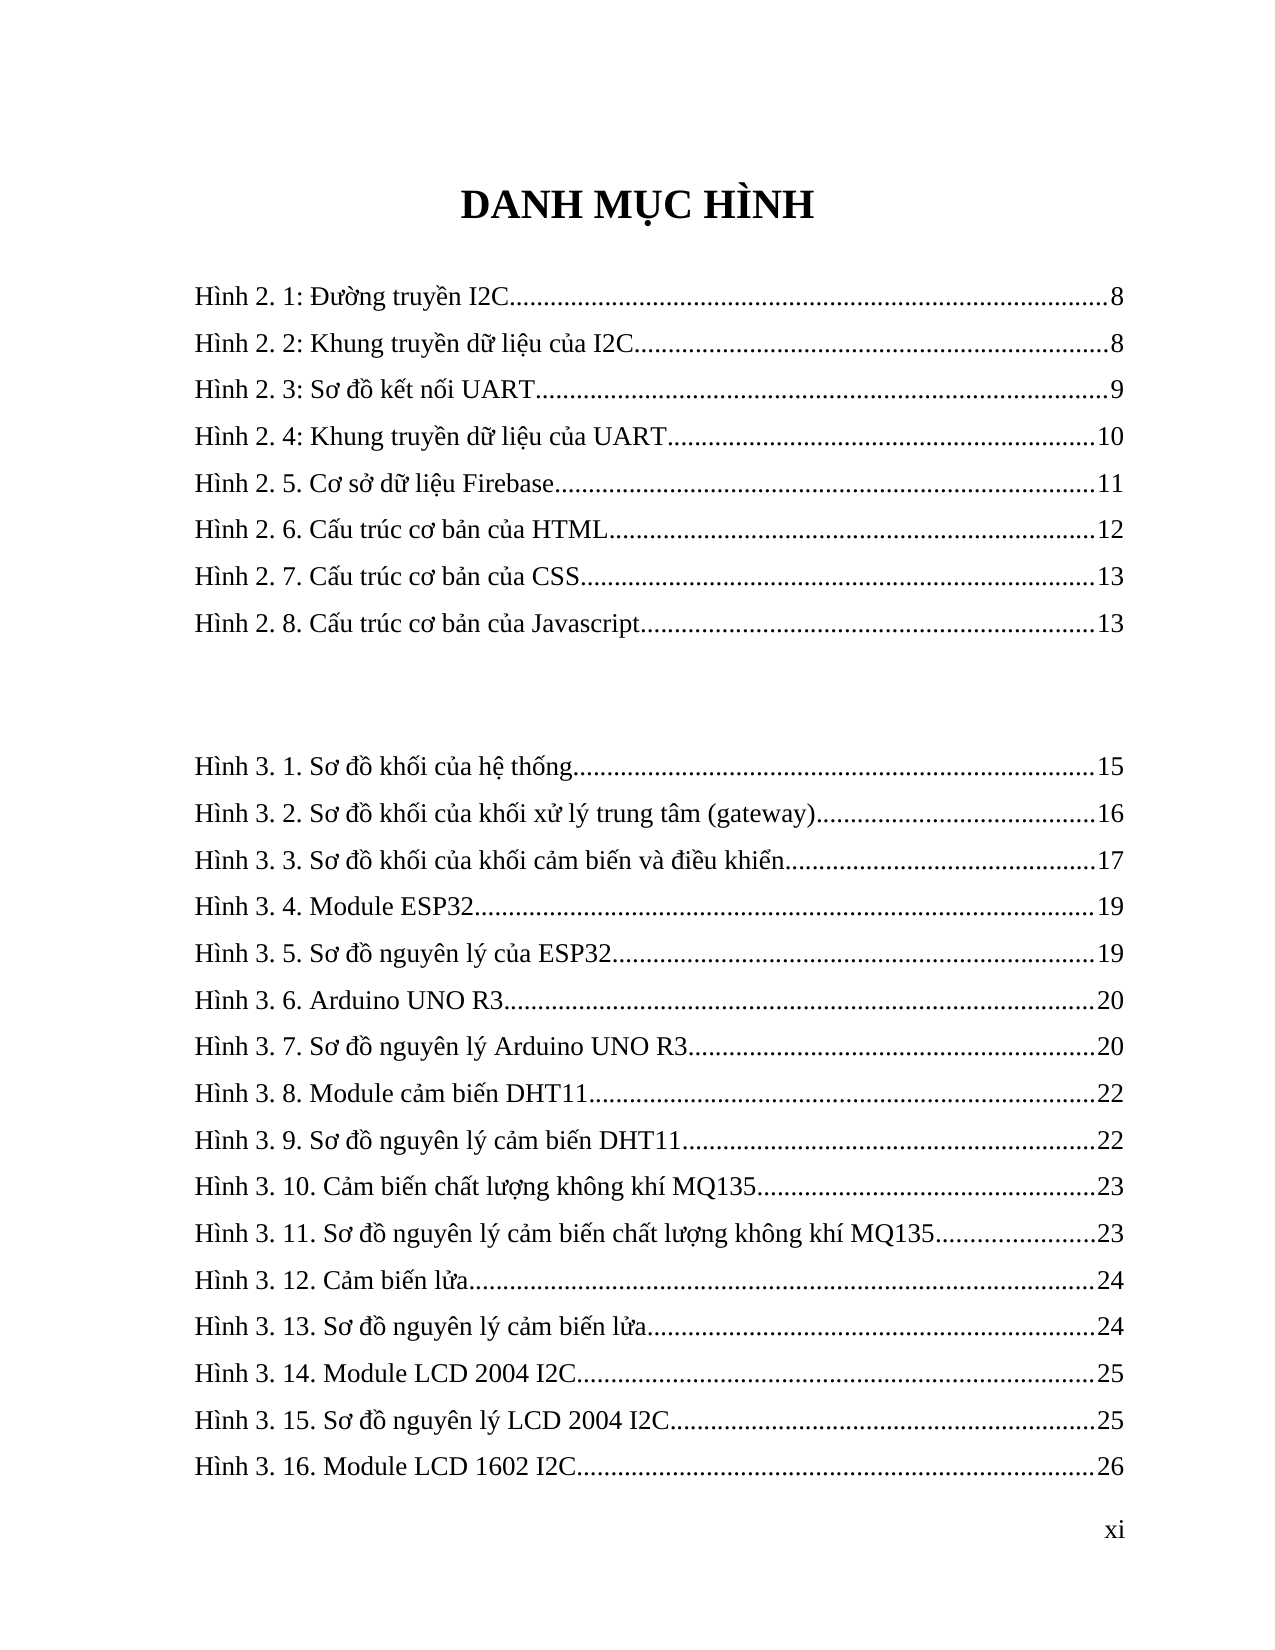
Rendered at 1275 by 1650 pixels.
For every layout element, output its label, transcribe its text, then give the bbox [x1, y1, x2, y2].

text Hình 2. 2: Khung truyền dữ liệu của I2C 8 [150, 327, 1125, 358]
text Hình 3. 8. Module cảm biến DHT11 22 [150, 1077, 1125, 1108]
text Hình 3. 13. Sơ đồ nguyên lý cảm biến lửa 24 [150, 1310, 1125, 1342]
text Hình 3. 14. Module LCD 2004 I2C 25 [150, 1357, 1125, 1388]
text Hình 2. 8. Cấu trúc cơ bản của Javascript 13 [150, 607, 1125, 638]
text Hình 3. 3. Sơ đồ khối của khối cảm biến và điều khiển 17 [150, 844, 1125, 875]
text Hình 2. 1: Đường truyền I2C 8 [150, 280, 1125, 311]
text Hình 2. 4: Khung truyền dữ liệu của UART 10 [150, 420, 1125, 451]
text Hình 3. 7. Sơ đồ nguyên lý Arduino UNO R3 20 [150, 1030, 1125, 1062]
text Hình 2. 5. Cơ sở dữ liệu Firebase 11 [150, 467, 1125, 498]
text Hình 3. 5. Sơ đồ nguyên lý của ESP32 19 [150, 937, 1125, 968]
text Hình 2. 7. Cấu trúc cơ bản của CSS 13 [150, 560, 1125, 591]
text Hình 3. 11. Sơ đồ nguyên lý cảm biến chất lượng không khí MQ135 23 [150, 1217, 1125, 1248]
text Hình 3. 15. Sơ đồ nguyên lý LCD 2004 I2C 25 [150, 1404, 1125, 1435]
text DANH MỤC HÌNH [150, 179, 1125, 227]
text Hình 3. 12. Cảm biến lửa 24 [150, 1264, 1125, 1295]
text Hình 3. 6. Arduino UNO R3 20 [150, 984, 1125, 1015]
text Hình 2. 6. Cấu trúc cơ bản của HTML 12 [150, 513, 1125, 545]
text Hình 3. 16. Module LCD 1602 I2C 26 [150, 1450, 1125, 1482]
text Hình 3. 4. Module ESP32 19 [150, 890, 1125, 922]
text Hình 3. 10. Cảm biến chất lượng không khí MQ135 23 [150, 1170, 1125, 1202]
text Hình 2. 3: Sơ đồ kết nối UART 9 [150, 373, 1125, 405]
text Hình 3. 9. Sơ đồ nguyên lý cảm biến DHT11 22 [150, 1124, 1125, 1155]
text Hình 3. 1. Sơ đồ khối của hệ thống 15 [150, 750, 1125, 782]
text Hình 3. 2. Sơ đồ khối của khối xử lý trung tâm (gateway) 16 [150, 797, 1125, 828]
